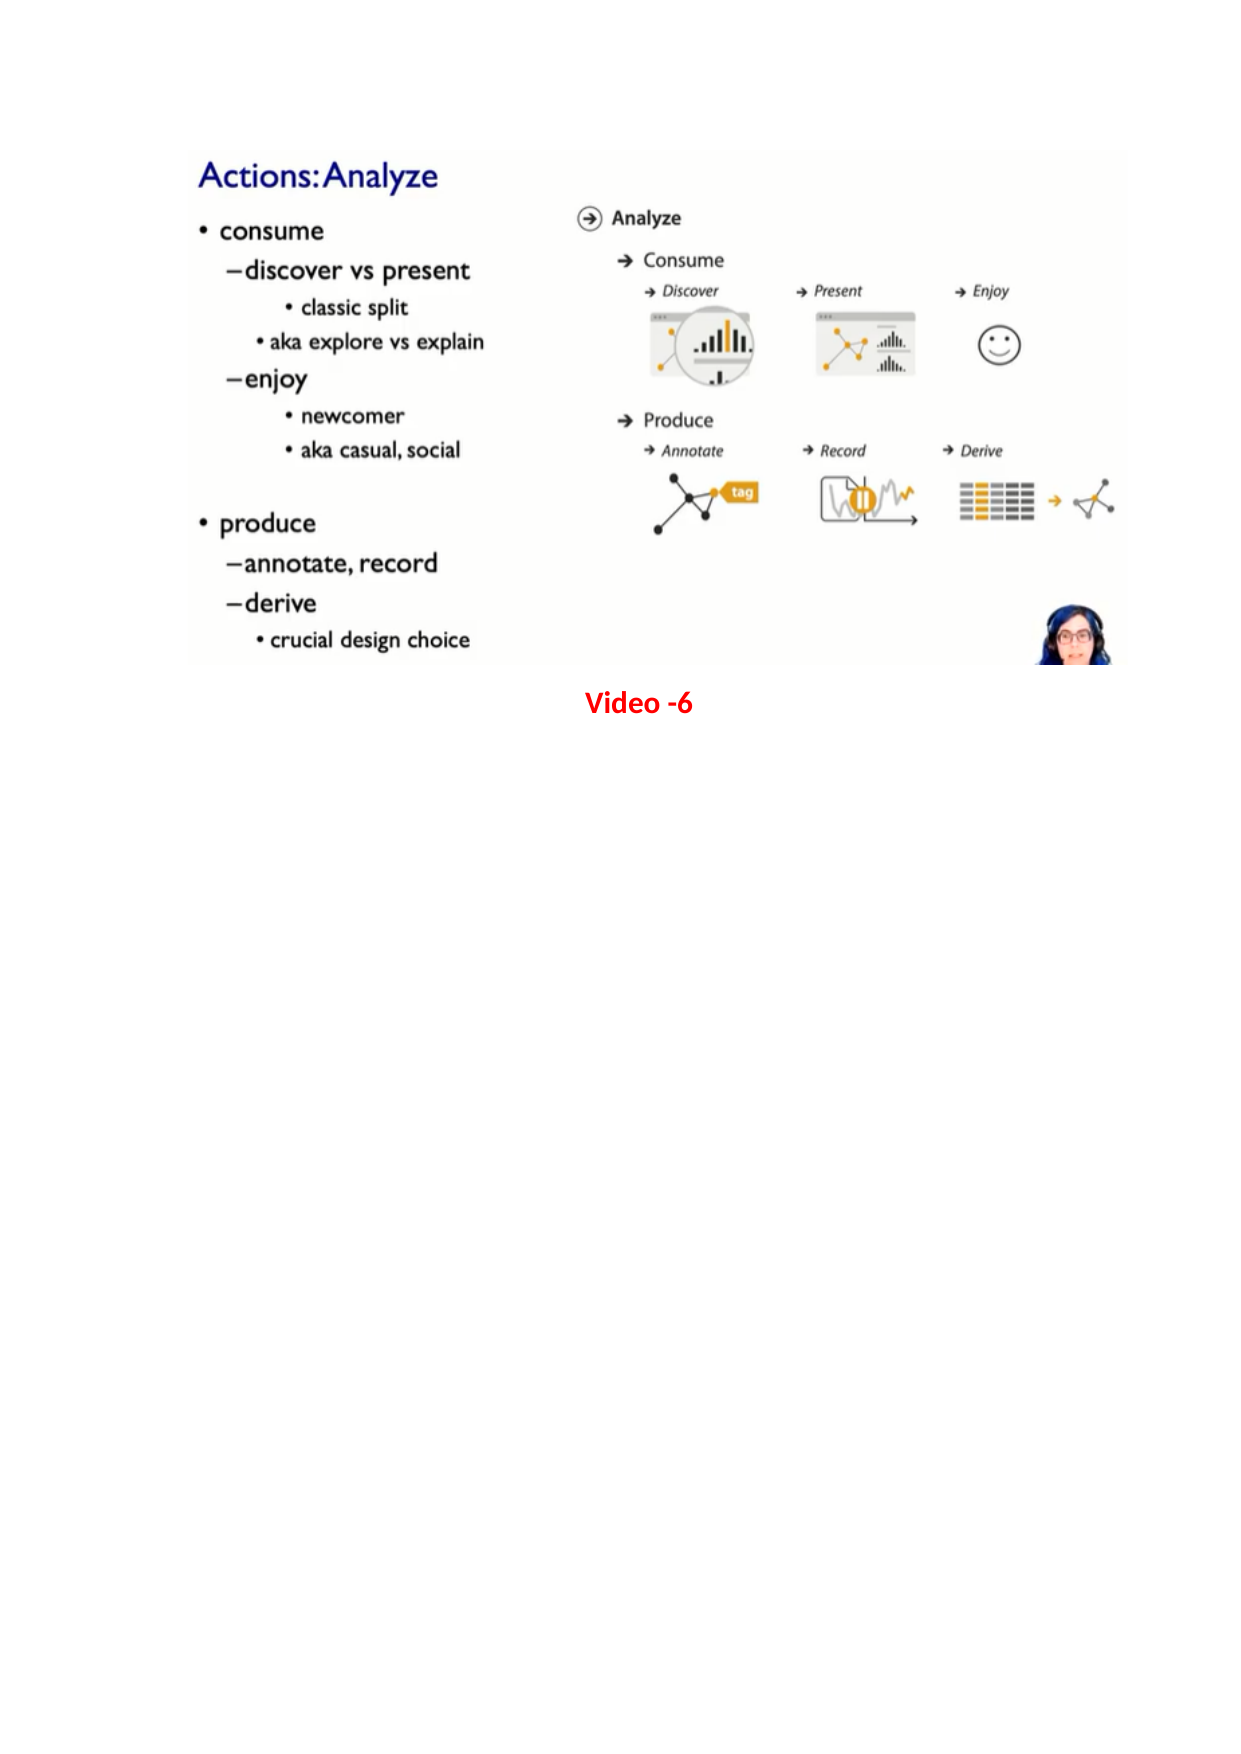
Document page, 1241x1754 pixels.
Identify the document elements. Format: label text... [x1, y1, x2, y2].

text Video -6 [187, 683, 1090, 721]
picture [187, 150, 1128, 665]
